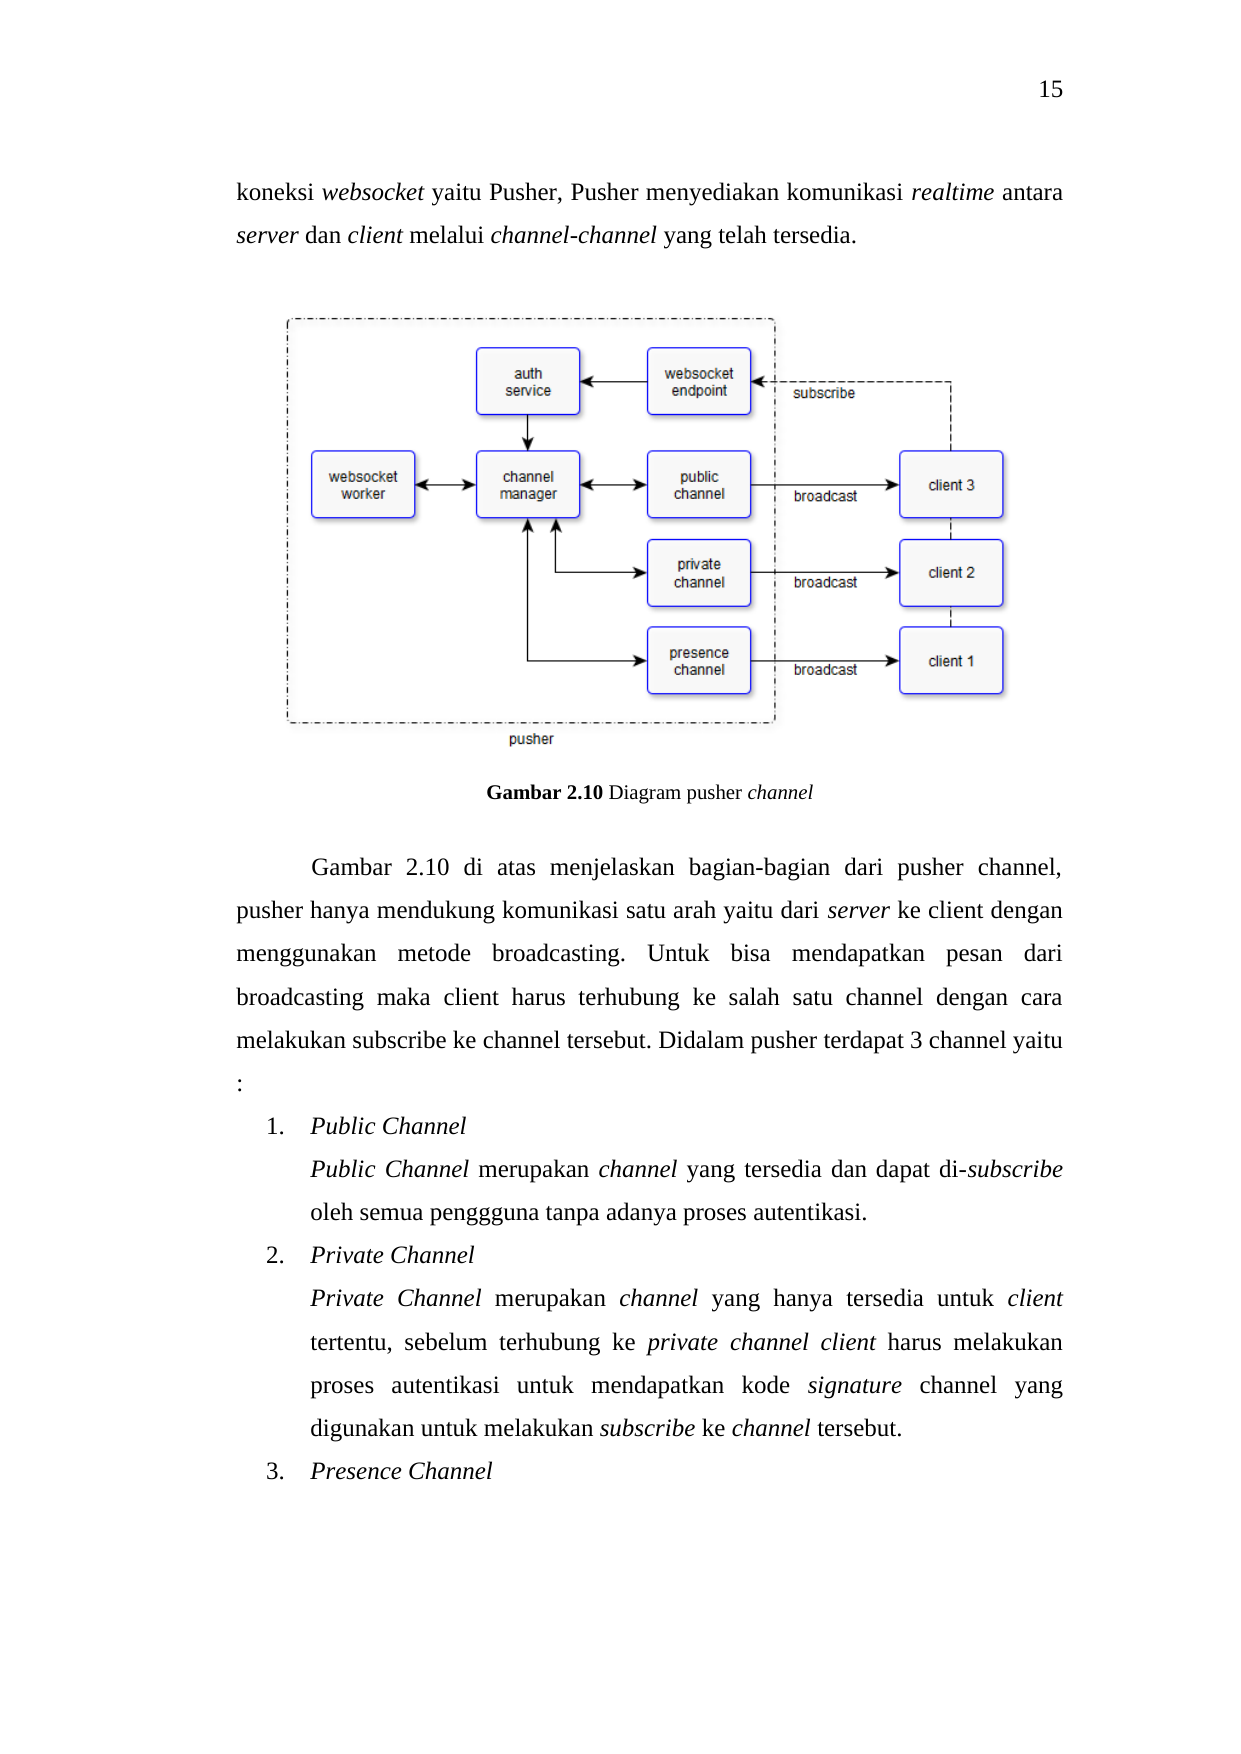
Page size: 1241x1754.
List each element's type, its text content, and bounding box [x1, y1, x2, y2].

picture [276, 306, 1023, 766]
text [236, 177, 1063, 249]
list Private Channel [266, 1240, 1063, 1269]
text Gambar 2.10 Diagram pusher channel [236, 780, 1063, 804]
list Private Channel merupakan channel yang hanya tersedia untuk client tertentu, sebelum terhubung ke private channel client harus melakukan proses autentikasi untuk mendapatkan kode signature channel yang digunakan untuk melakukan subscribe ke channel tersebut. [310, 1283, 1063, 1442]
text Gambar 2.10 di atas menjelaskan bagian-bagian dari pusher channel, pusher hanya mendukung komunikasi satu arah yaitu dari server ke client dengan menggunakan metode broadcasting. Untuk bisa mendapatkan pesan dari broadcasting maka client harus terhubung ke salah satu channel dengan cara melakukan subscribe ke channel tersebut. Didalam pusher terdapat 3 channel yaitu : [236, 852, 1063, 1097]
list Presence Channel [266, 1456, 1063, 1485]
list Public Channel [266, 1111, 1063, 1140]
list Public Channel merupakan channel yang tersedia dan dapat di-subscribe oleh semua penggguna tanpa adanya proses autentikasi. [310, 1154, 1063, 1226]
